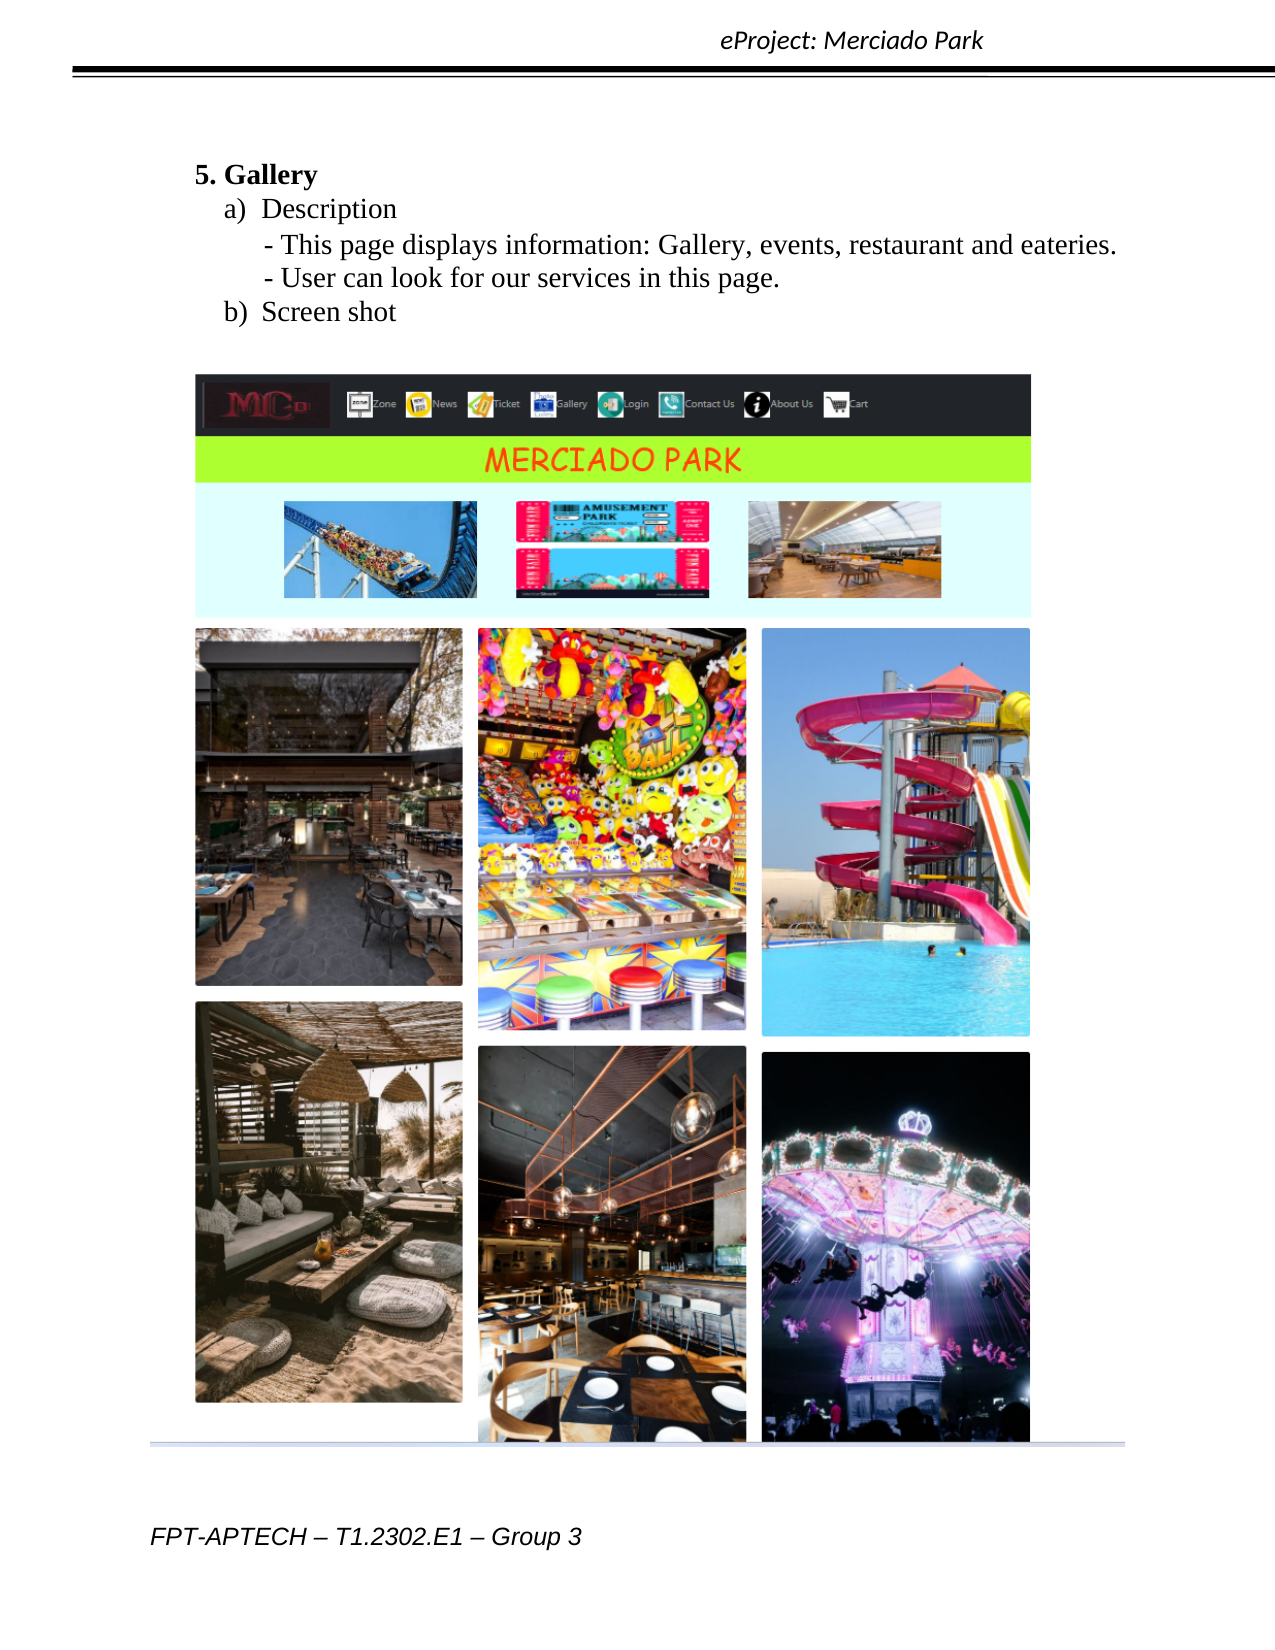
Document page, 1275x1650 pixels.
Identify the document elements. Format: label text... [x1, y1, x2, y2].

list Description [223, 191, 1125, 224]
subtitle 5. Gallery [194, 157, 1125, 191]
picture [150, 365, 1125, 1447]
list Screen shot [223, 294, 1125, 328]
text - This page displays information: Gallery, events, restaurant and eateries. - User can look for our services in this page. [263, 227, 1125, 294]
